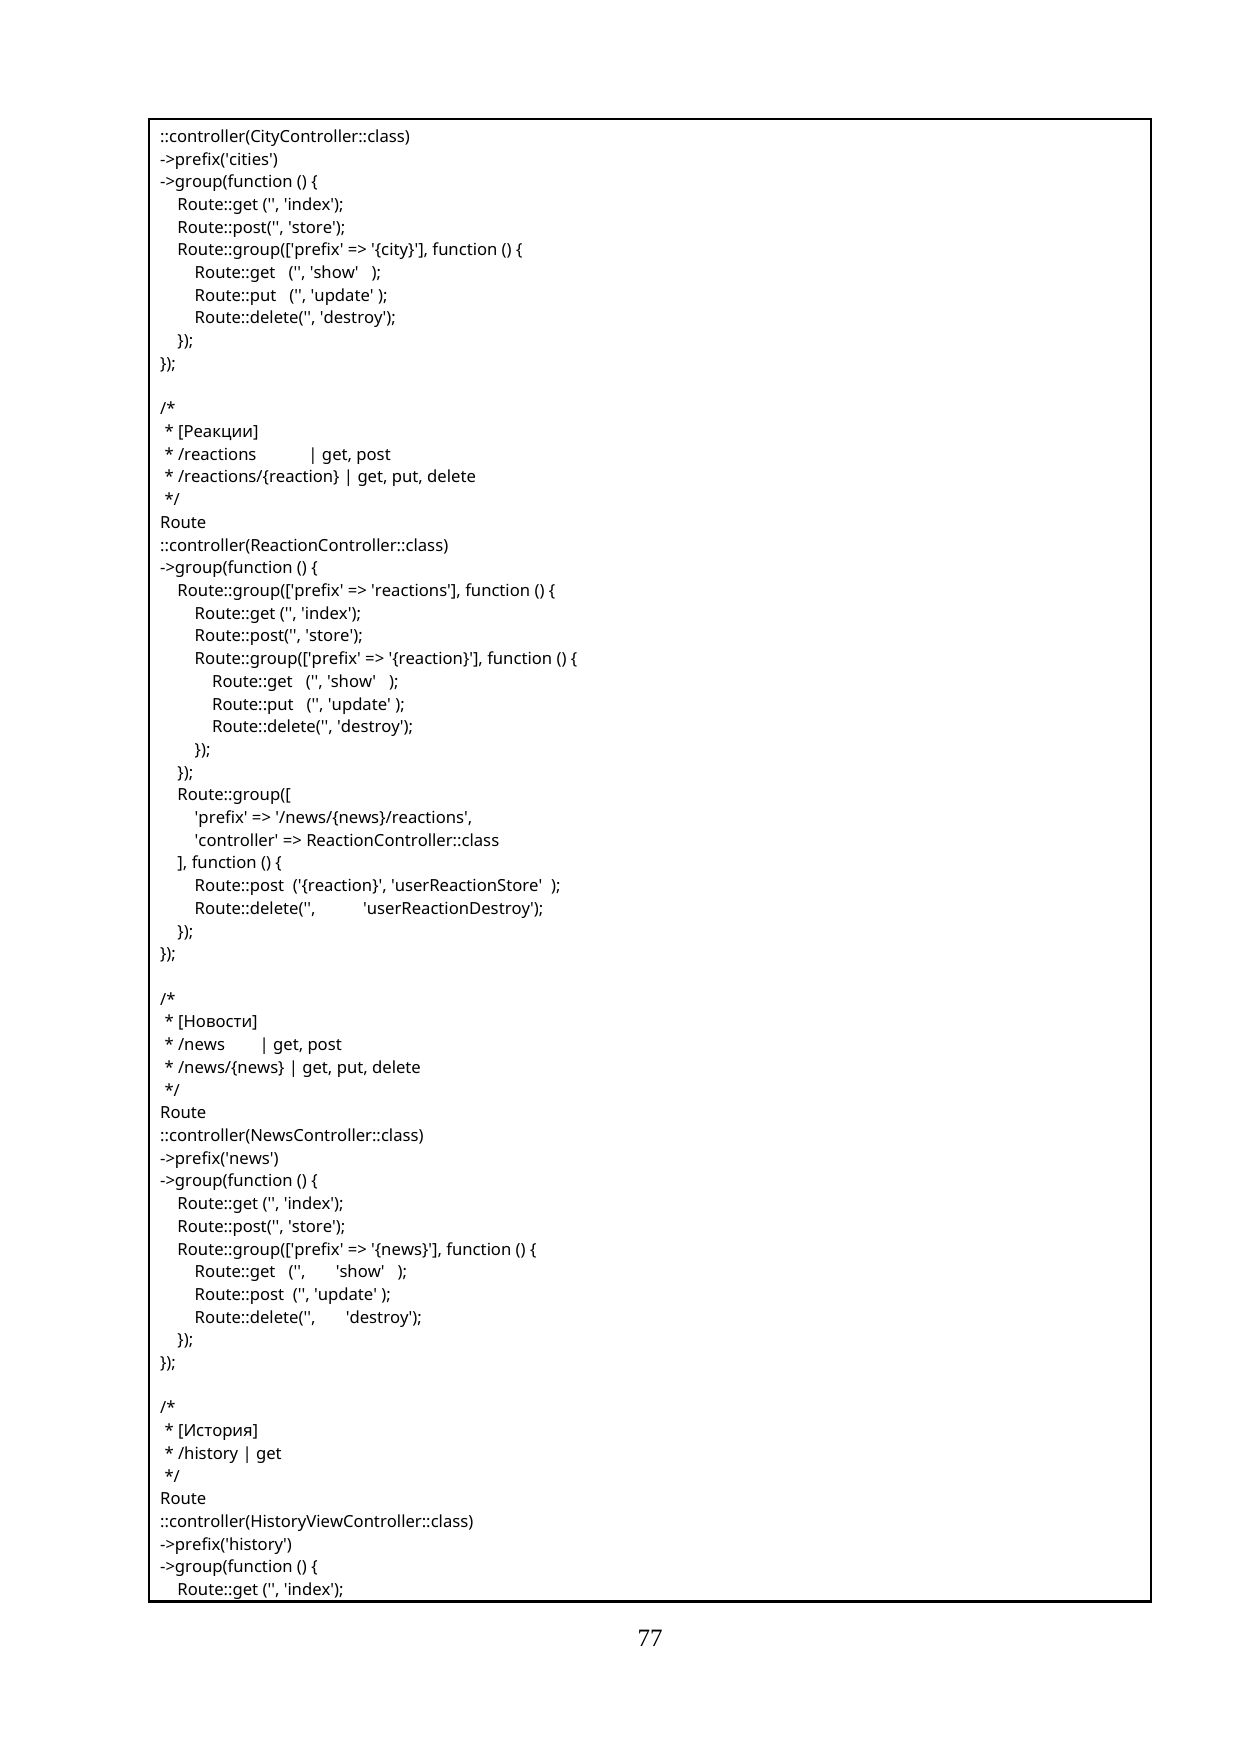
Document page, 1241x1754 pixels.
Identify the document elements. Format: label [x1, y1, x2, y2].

table_header [150, 120, 1150, 1600]
